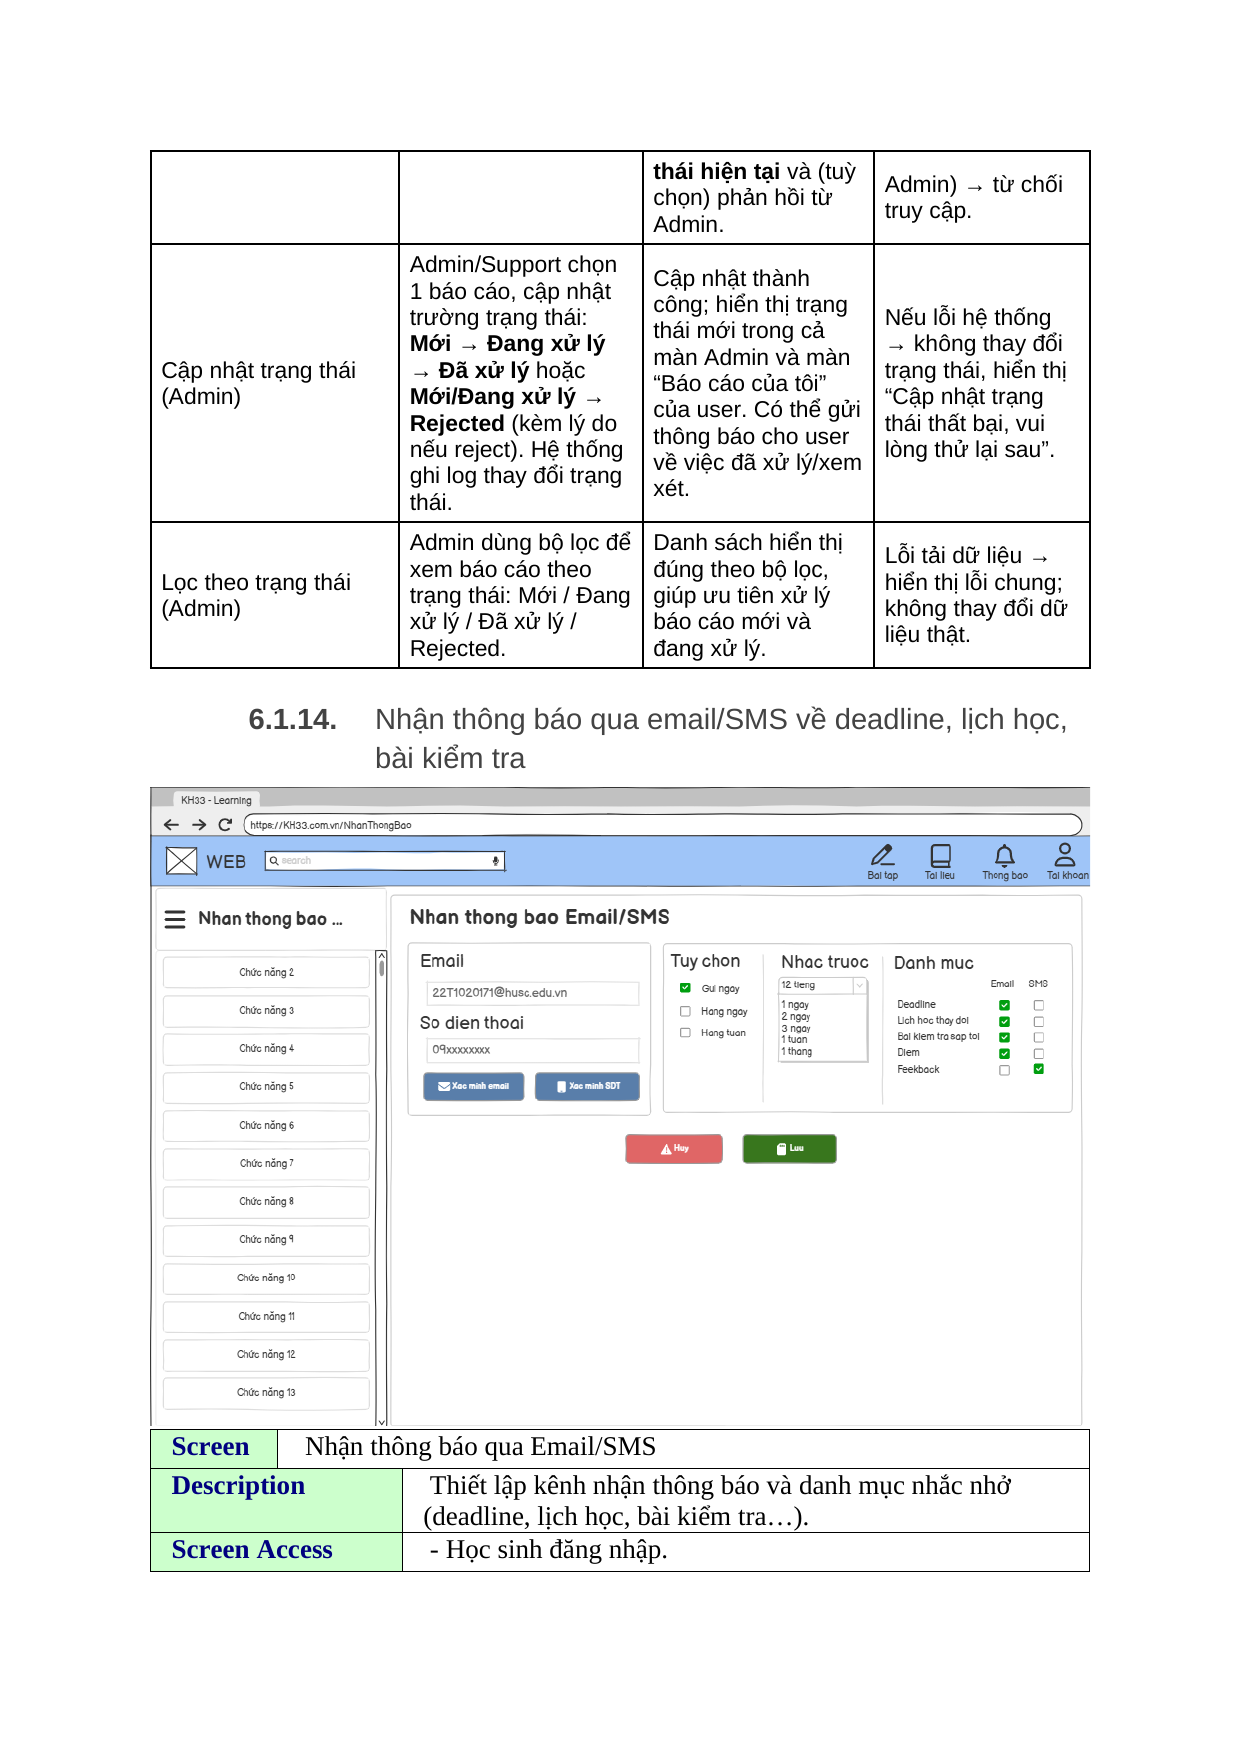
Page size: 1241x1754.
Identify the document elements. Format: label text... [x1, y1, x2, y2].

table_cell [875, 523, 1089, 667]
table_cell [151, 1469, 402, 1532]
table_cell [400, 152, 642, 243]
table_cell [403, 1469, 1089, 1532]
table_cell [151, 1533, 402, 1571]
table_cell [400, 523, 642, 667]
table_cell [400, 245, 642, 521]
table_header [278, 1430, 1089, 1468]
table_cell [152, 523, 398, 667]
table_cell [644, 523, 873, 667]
picture [150, 787, 1091, 1426]
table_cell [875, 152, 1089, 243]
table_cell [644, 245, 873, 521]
subtitle Nhận thông báo qua email/SMS về deadline, lịch học, bài kiểm tra [337, 702, 1090, 774]
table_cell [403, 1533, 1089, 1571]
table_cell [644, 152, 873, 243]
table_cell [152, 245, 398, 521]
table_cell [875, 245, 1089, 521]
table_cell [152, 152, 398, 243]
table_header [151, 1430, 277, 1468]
